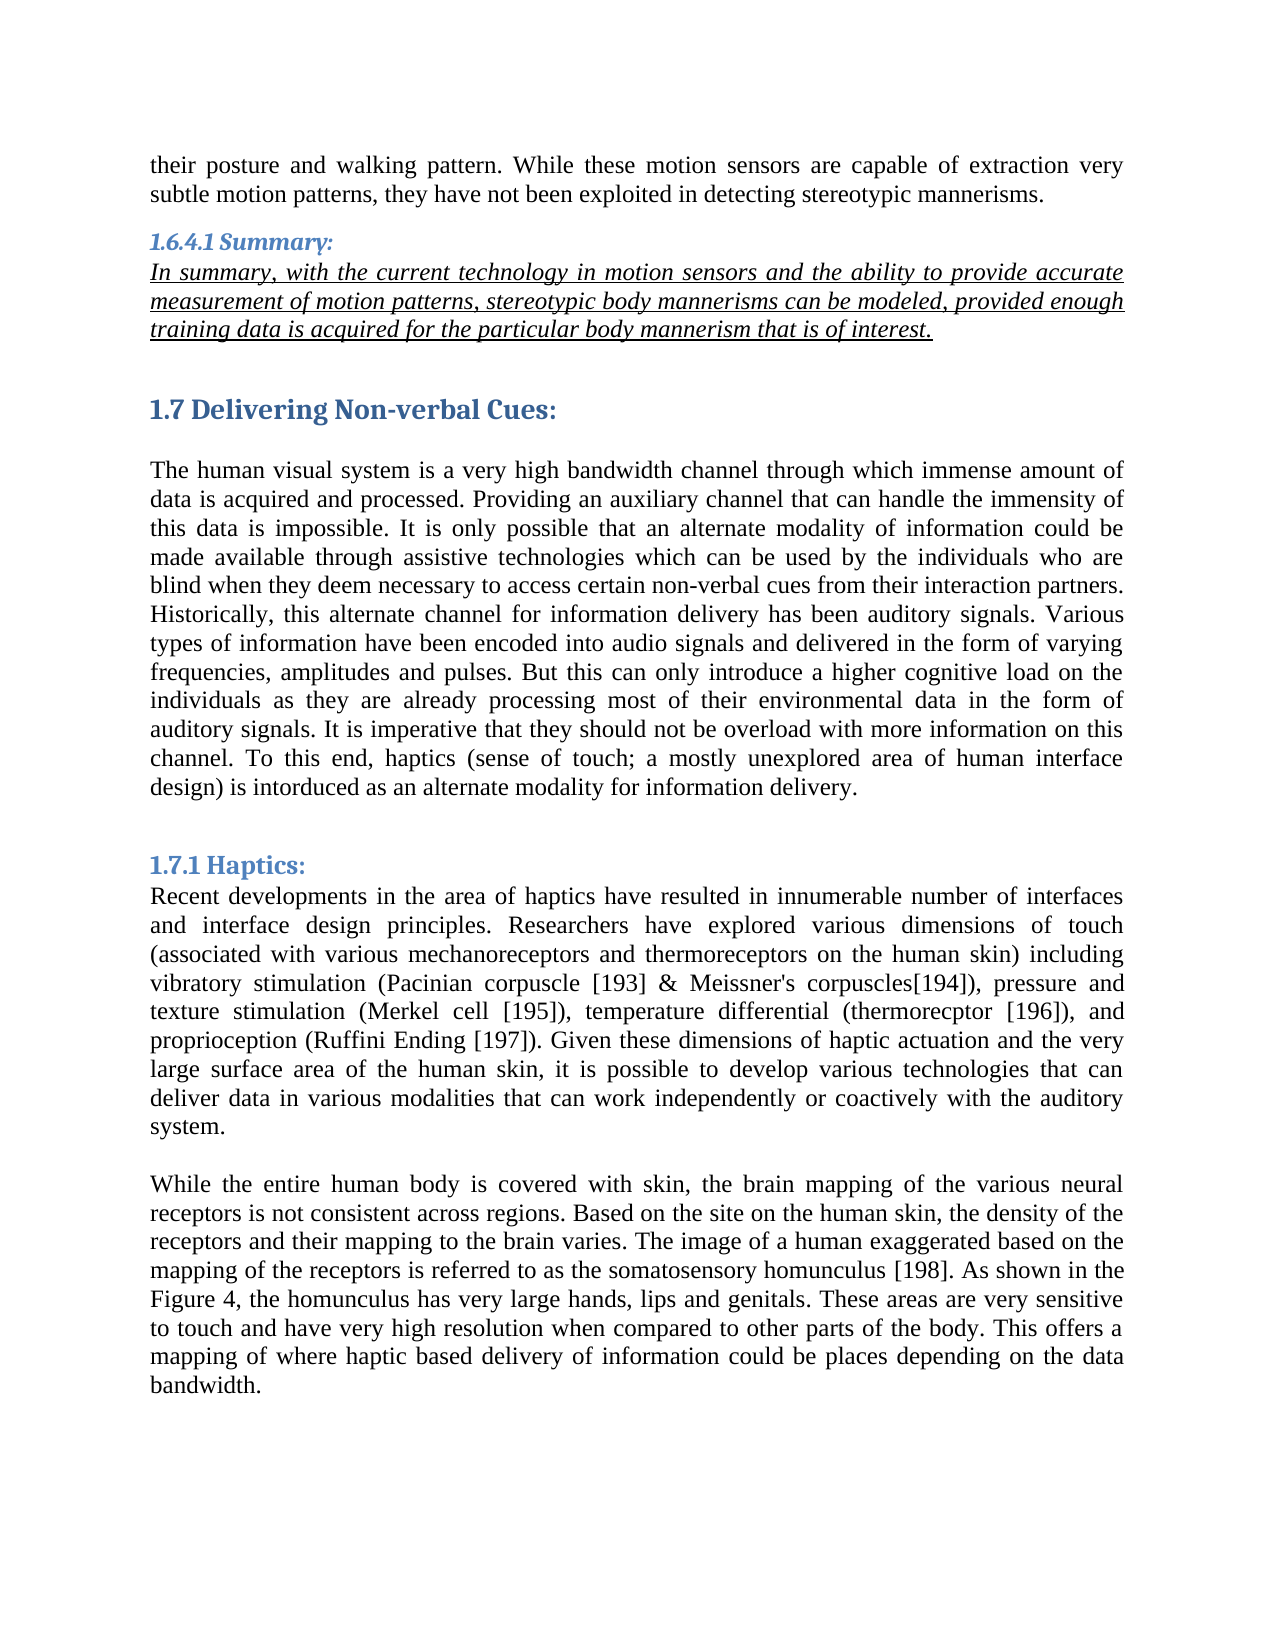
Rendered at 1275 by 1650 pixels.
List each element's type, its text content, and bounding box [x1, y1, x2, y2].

text In summary, with the current technology in motion sensors and the ability to provide accurate measurement of motion patterns, stereotypic body mannerisms can be modeled, provided enough training data is acquired for the particular body mannerism that is of interest. [150, 312, 1125, 343]
text The human visual system is a very high bandwidth channel through which immense amount of data is acquired and processed. Providing an auxiliary channel that can handle the immensity of this data is impossible. It is only possible that an alternate modality of information could be made available through assistive technologies which can be used by the individuals who are blind when they deem necessary to access certain non-verbal cues from their interaction partners. Historically, this alternate channel for information delivery has been auditory signals. Various types of information have been encoded into audio signals and delivered in the form of varying frequencies, amplitudes and pulses. But this can only introduce a higher cognitive load on the individuals as they are already processing most of their environmental data in the form of auditory signals. It is imperative that they should not be overload with more information on this channel. To this end, haptics (sense of touch; a mostly unexplored area of human interface design) is intorduced as an alternate modality for information delivery. [150, 456, 1125, 801]
subtitle 1.7.1 Haptics: [150, 850, 1125, 881]
text In summary, with the current technology in motion sensors and the ability to provide accurate measurement of motion patterns, stereotypic body mannerisms can be modeled, provided enough training data is acquired for the particular body mannerism that is of interest. [150, 257, 1125, 311]
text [150, 150, 1125, 207]
subtitle 1.7 Delivering Non-verbal Cues: [150, 393, 1125, 427]
text While the entire human body is covered with skin, the brain mapping of the various neural receptors is not consistent across regions. Based on the site on the human skin, the density of the receptors and their mapping to the brain varies. The image of a human exaggerated based on the mapping of the receptors is referred to as the somatosensory homunculus . As shown in the Figure 4, the homunculus has very large hands, lips and genitals. These areas are very sensitive to touch and have very high resolution when compared to other parts of the body. This offers a mapping of where haptic based delivery of information could be places depending on the data bandwidth. [150, 1169, 1125, 1399]
subtitle 1.6.4.1 Summary: [150, 228, 1125, 257]
text Recent developments in the area of haptics have resulted in innumerable number of interfaces and interface design principles. Researchers have explored various dimensions of touch (associated with various mechanoreceptors and thermoreceptors on the human skin) including vibratory stimulation (Pacinian corpuscle [193] & Meissner's corpuscles[194]), pressure and texture stimulation (Merkel cell ), temperature differential (thermorecptor ), and proprioception (Ruffini Ending ). Given these dimensions of haptic actuation and the very large surface area of the human skin, it is possible to develop various technologies that can deliver data in various modalities that can work independently or coactively with the auditory system. [150, 881, 1125, 1140]
